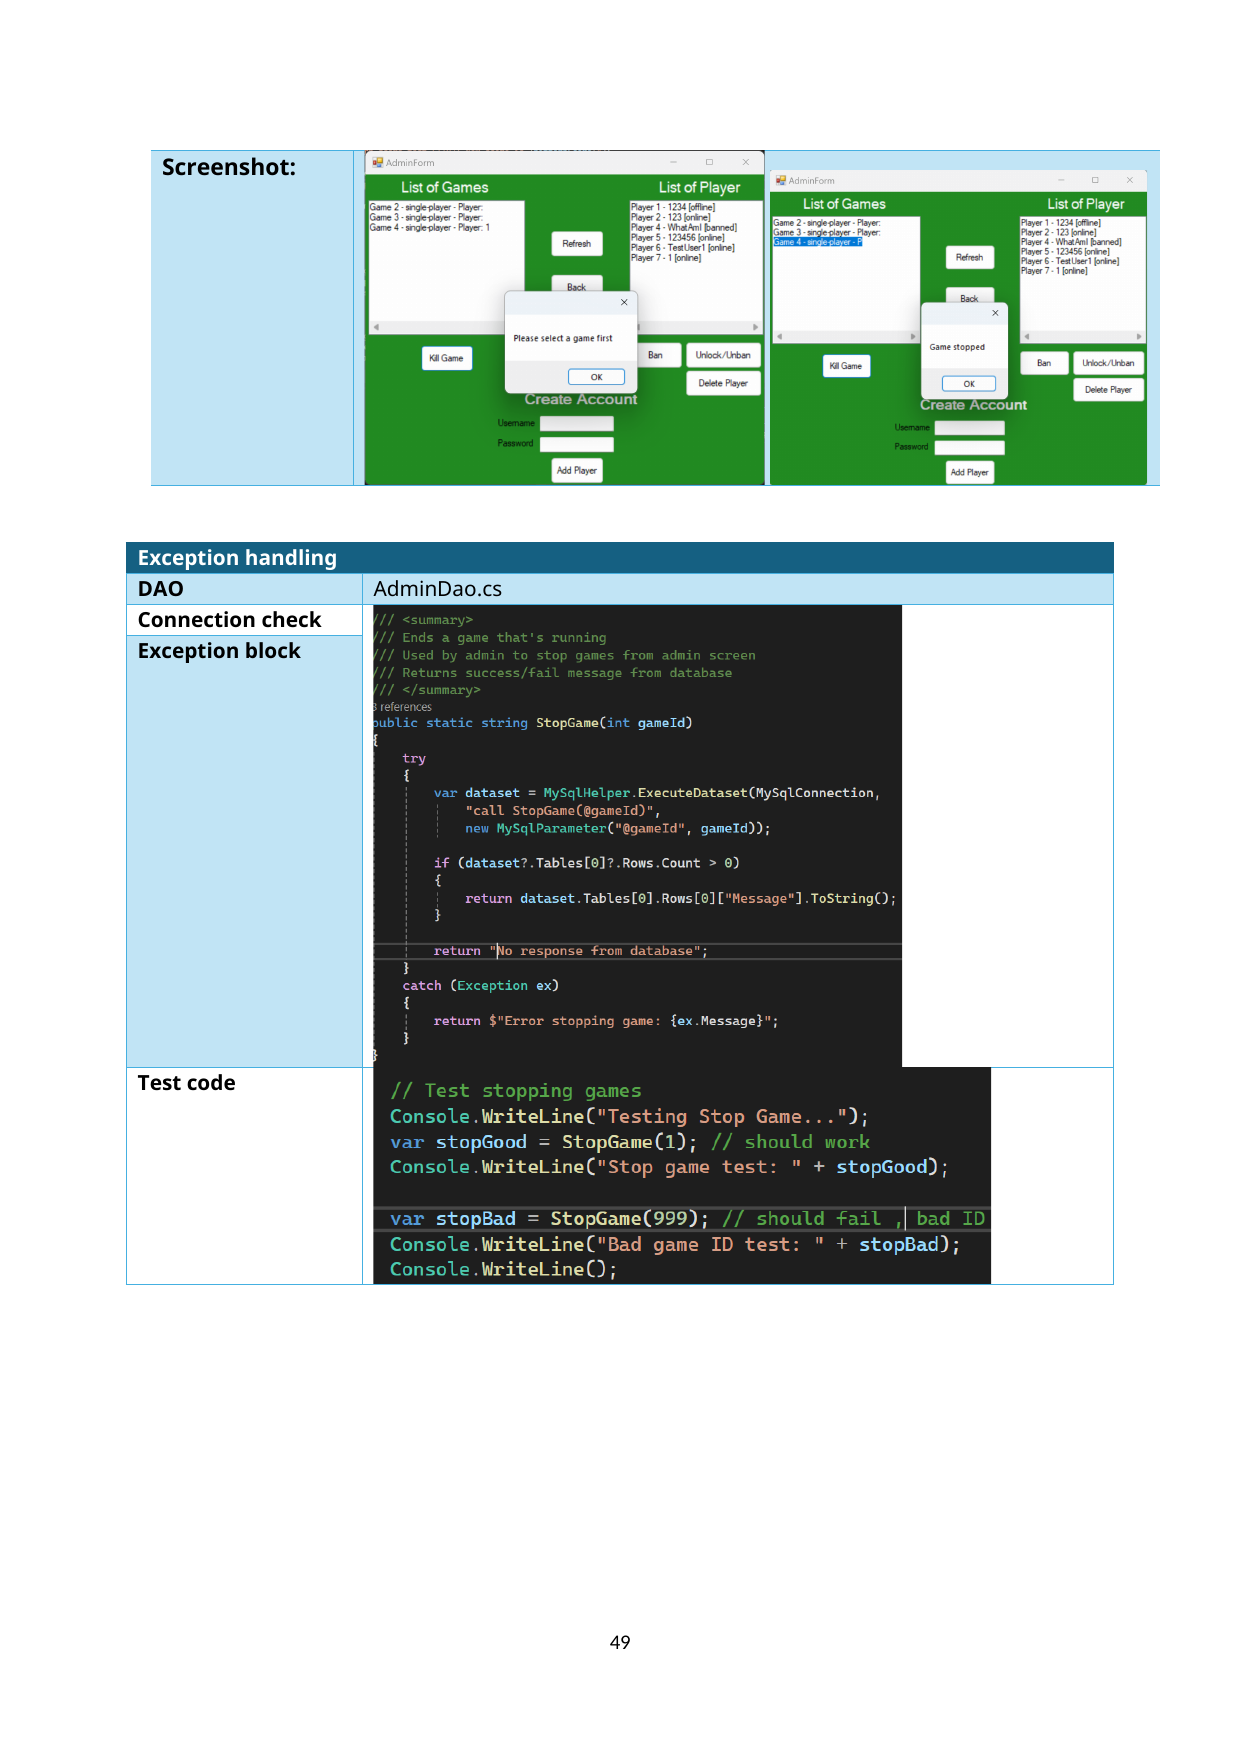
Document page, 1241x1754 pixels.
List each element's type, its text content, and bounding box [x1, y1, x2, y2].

table_header Exception handling [127, 543, 1113, 573]
table_cell [354, 151, 364, 485]
table_cell [992, 1068, 1113, 1284]
table_cell [765, 151, 1160, 485]
table_cell Screenshot: [151, 151, 353, 485]
picture [364, 150, 765, 485]
picture [770, 170, 1148, 485]
table_cell AdminDao.cs [363, 574, 1113, 604]
table_cell Connection check [127, 605, 362, 635]
table_cell Exception block [127, 636, 362, 1067]
table_cell [363, 1068, 373, 1284]
table_cell [363, 605, 373, 1067]
table_cell DAO [127, 574, 362, 604]
picture [373, 605, 992, 1284]
table_cell Test code [127, 1068, 362, 1284]
table_cell [903, 605, 1113, 1067]
